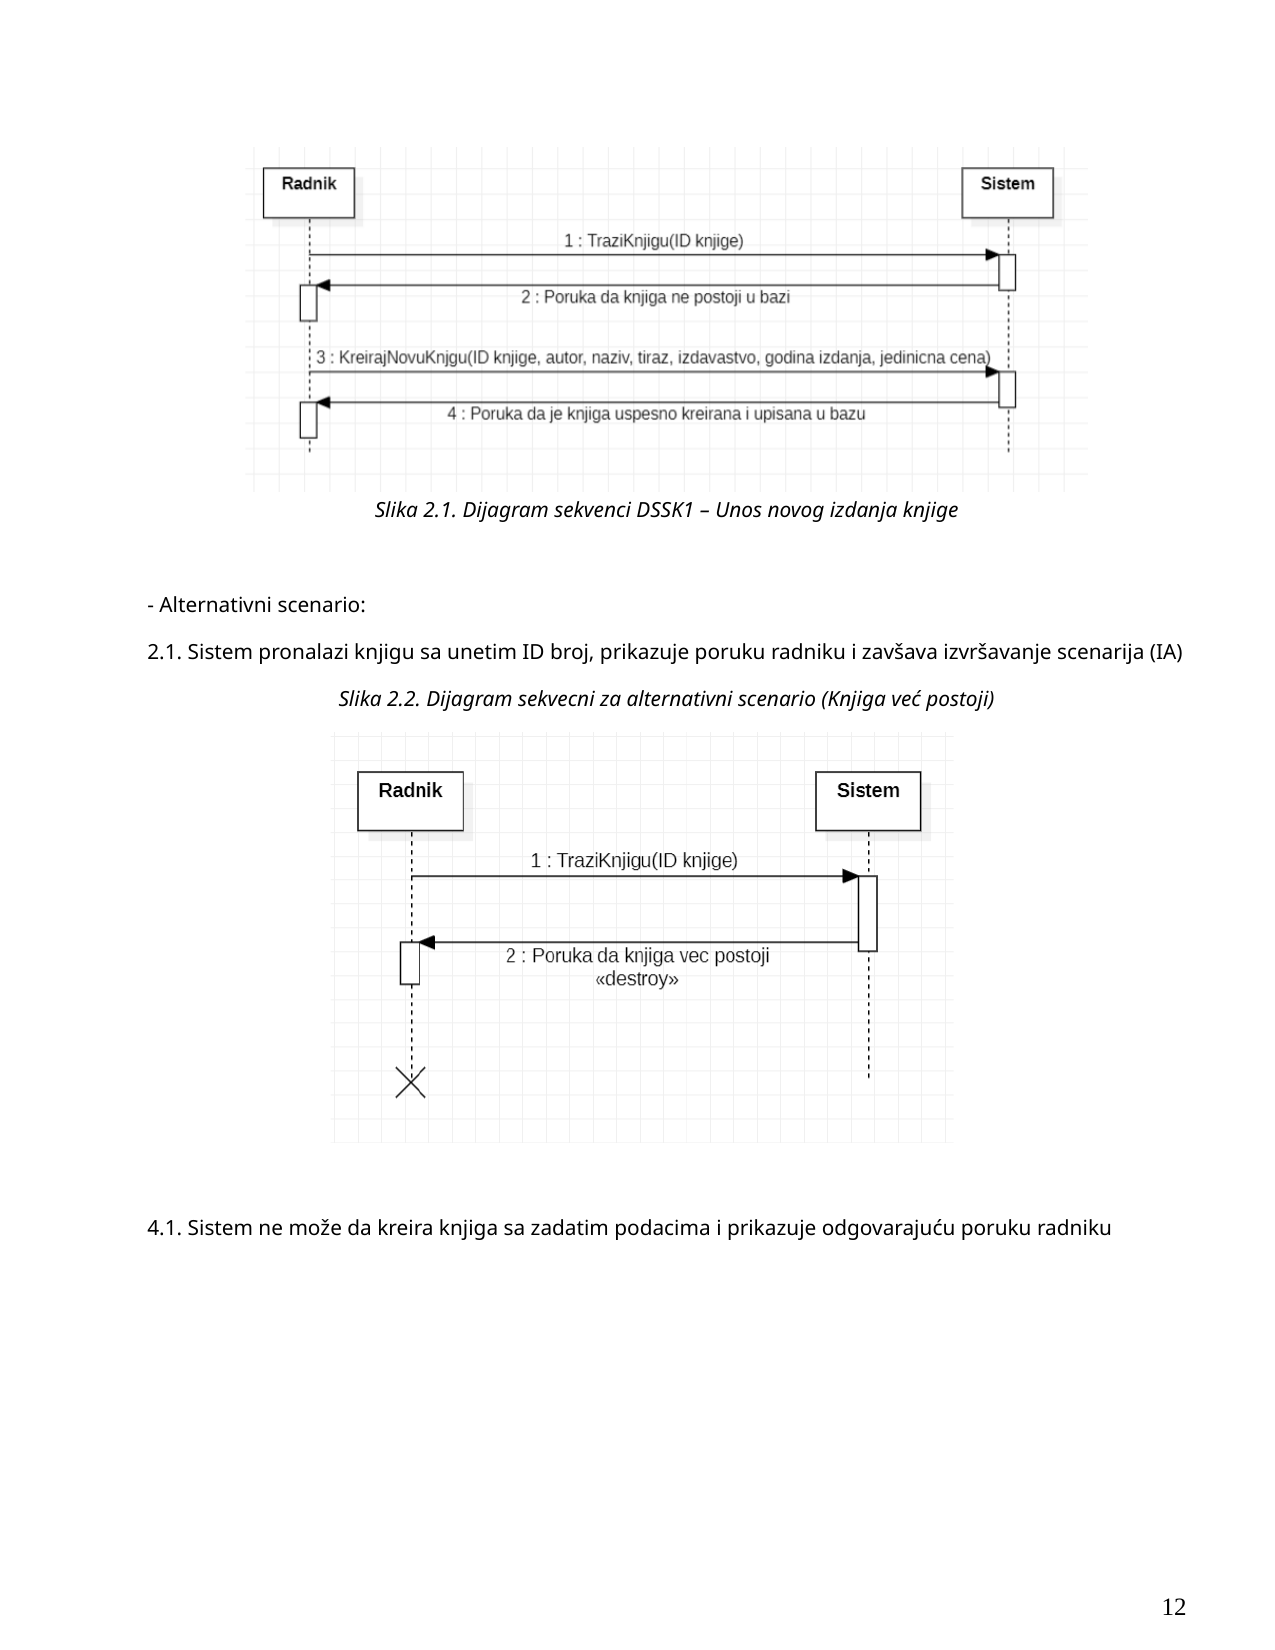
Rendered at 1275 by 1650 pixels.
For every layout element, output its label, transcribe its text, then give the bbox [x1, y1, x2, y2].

text Slika 2.2. Dijagram sekvecni za alternativni scenario (Knjiga već postoji) [147, 684, 1186, 712]
text 4.1. Sistem ne može da kreira knjiga sa zadatim podacima i prikazuje odgovarajuću poruku radniku [147, 1213, 1186, 1241]
text 2.1. Sistem pronalazi knjigu sa unetim ID broj, prikazuje poruku radniku i zavšava izvršavanje scenarija (IA) [147, 637, 1186, 665]
picture [330, 732, 954, 1143]
text - Alternativni scenario: [147, 590, 1186, 618]
picture [245, 147, 1088, 492]
